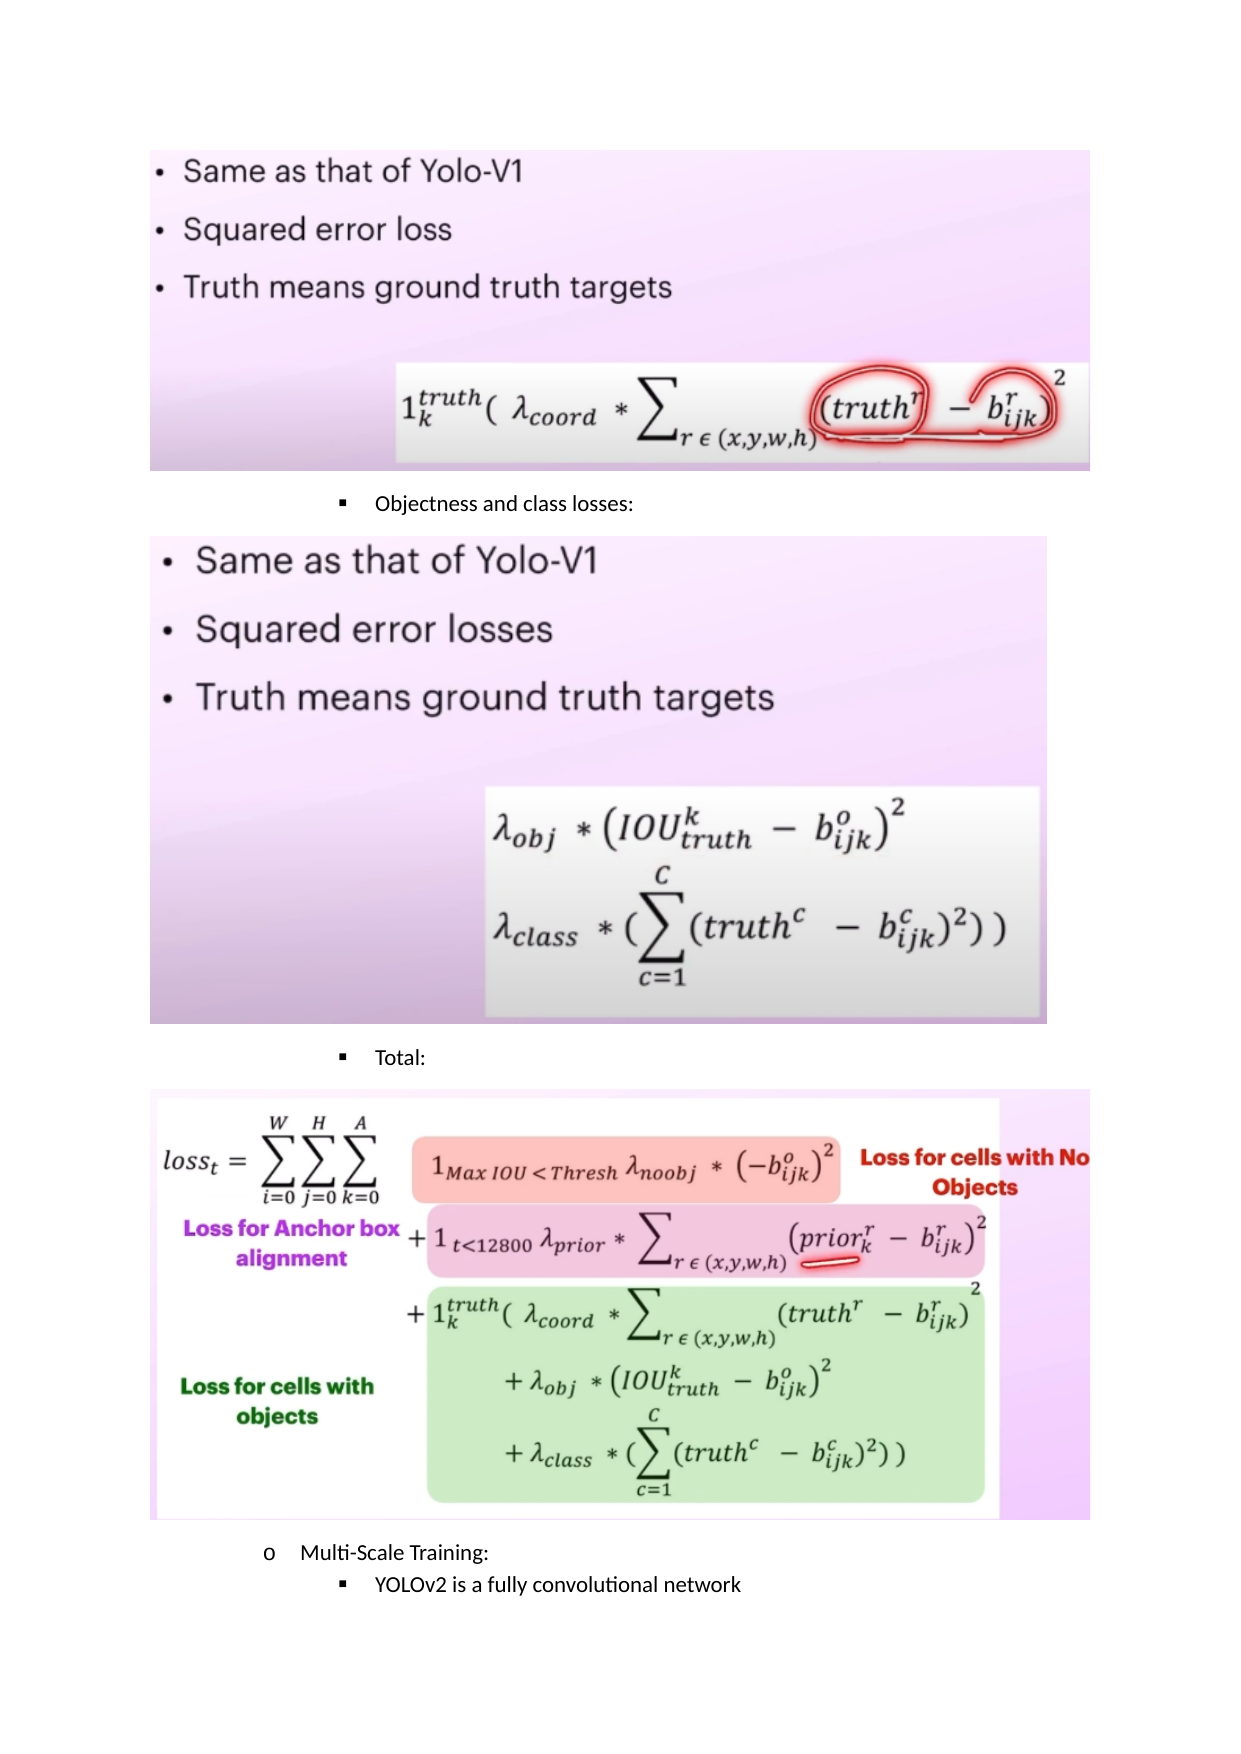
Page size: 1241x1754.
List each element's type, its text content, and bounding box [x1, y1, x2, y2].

list Total: [337, 1043, 1090, 1071]
list Multi-Scale Training: [262, 1538, 1090, 1567]
picture [150, 1089, 1091, 1520]
picture [150, 150, 1091, 471]
list Objectness and class losses: [337, 489, 1090, 517]
list YOLOv2 is a fully convolutional network [337, 1570, 1090, 1598]
picture [150, 536, 1047, 1024]
